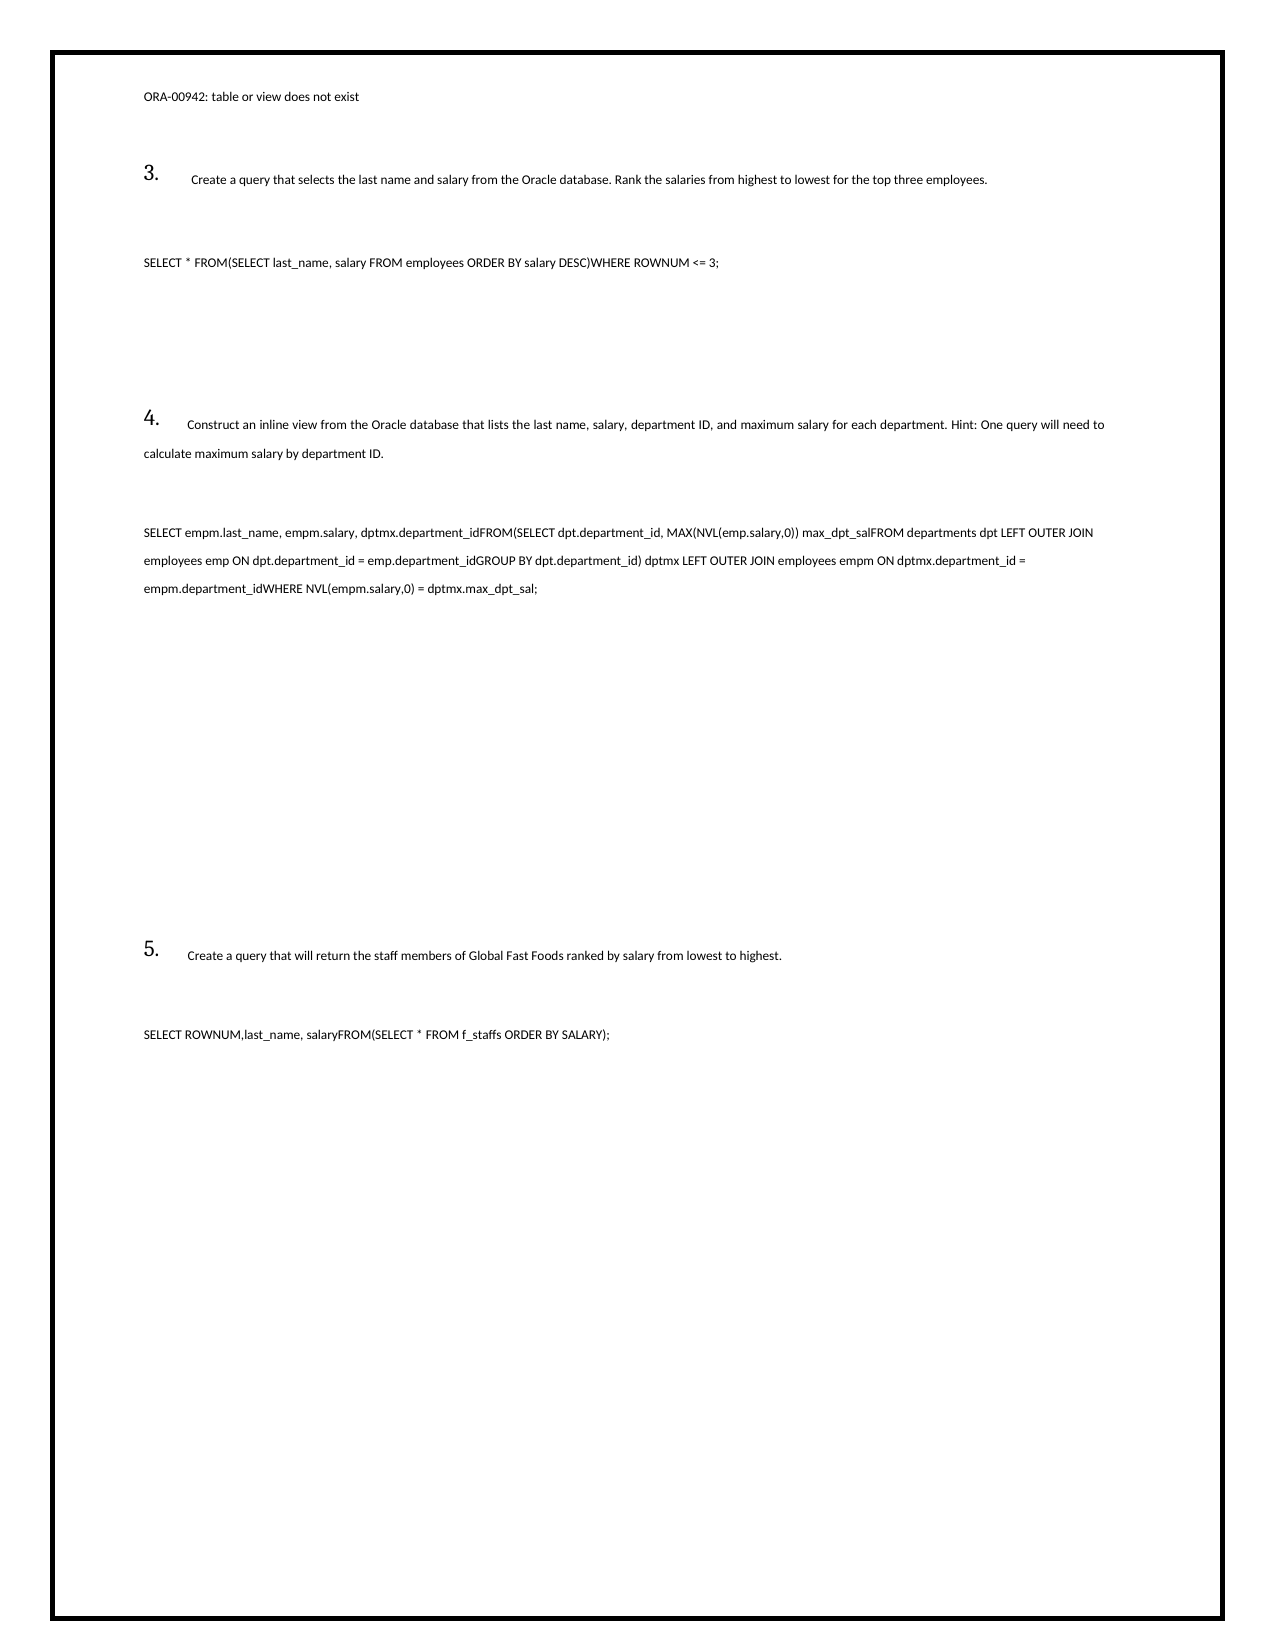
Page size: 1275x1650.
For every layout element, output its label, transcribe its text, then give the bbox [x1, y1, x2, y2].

list Construct an inline view from the Oracle database that lists the last name, salary, department ID, and maximum salary for each department. Hint: One query will need to calculate maximum salary by department ID. [143, 405, 1108, 462]
list Create a query that selects the last name and salary from the Oracle database. Rank the salaries from highest to lowest for the top three employees. [143, 160, 1108, 188]
text SELECT ROWNUM,last_name, salaryFROM(SELECT * FROM f_staffs ORDER BY SALARY); [144, 1015, 1144, 1043]
text SELECT * FROM(SELECT last_name, salary FROM employees ORDER BY salary DESC)WHERE ROWNUM <= 3; [144, 243, 1144, 271]
text ORA-00942: table or view does not exist [144, 77, 1144, 105]
list Create a query that will return the staff members of Global Fast Foods ranked by salary from lowest to highest. [143, 935, 1108, 963]
text SELECT empm.last_name, empm.salary, dptmx.department_idFROM(SELECT dpt.department_id, MAX(NVL(emp.salary,0)) max_dpt_salFROM departments dpt LEFT OUTER JOIN employees emp ON dpt.department_id = emp.department_idGROUP BY dpt.department_id) dptmx LEFT OUTER JOIN employees empm ON dptmx.department_id = empm.department_idWHERE NVL(empm.salary,0) = dptmx.max_dpt_sal; [144, 513, 1144, 597]
